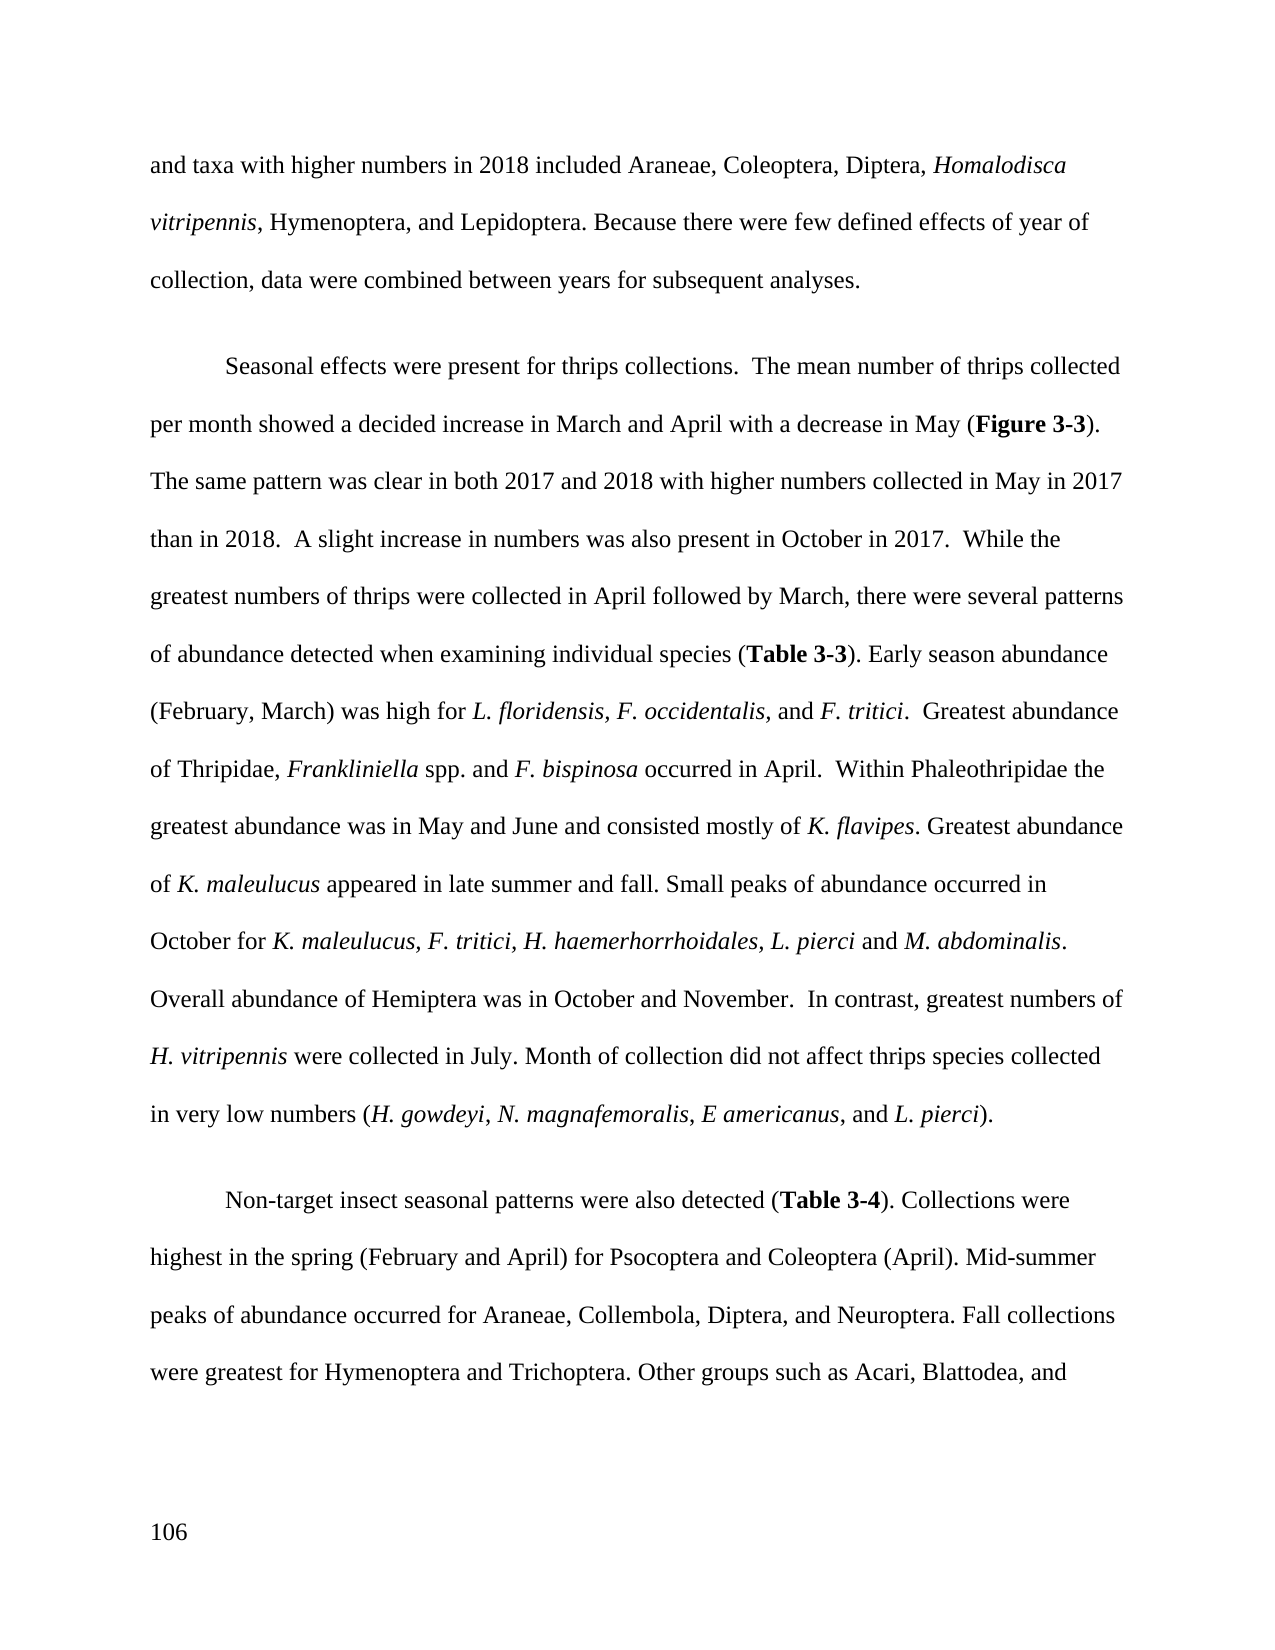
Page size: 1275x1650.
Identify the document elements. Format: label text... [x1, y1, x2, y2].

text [150, 150, 1125, 294]
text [150, 1185, 1125, 1386]
text Seasonal effects were present for thrips collections. The mean number of thrips collected per month showed a decided increase in March and April with a decrease in May (Figure 3-3). The same pattern was clear in both 2017 and 2018 with higher numbers collected in May in 2017 than in 2018. A slight increase in numbers was also present in October in 2017. While the greatest numbers of thrips were collected in April followed by March, there were several patterns of abundance detected when examining individual species (Table 3-3). Early season abundance (February, March) was high for L. floridensis, F. occidentalis, and F. tritici. Greatest abundance of Thripidae, Frankliniella spp. and F. bispinosa occurred in April. Within Phaleothripidae the greatest abundance was in May and June and consisted mostly of K. flavipes. Greatest abundance of K. maleulucus appeared in late summer and fall. Small peaks of abundance occurred in October for K. maleulucus, F. tritici, H. haemerhorrhoidales, L. pierci and M. abdominalis. Overall abundance of Hemiptera was in October and November. In contrast, greatest numbers of H. vitripennis were collected in July. Month of collection did not affect thrips species collected in very low numbers (H. gowdeyi, N. magnafemoralis, E americanus, and L. pierci). [150, 351, 1125, 1127]
